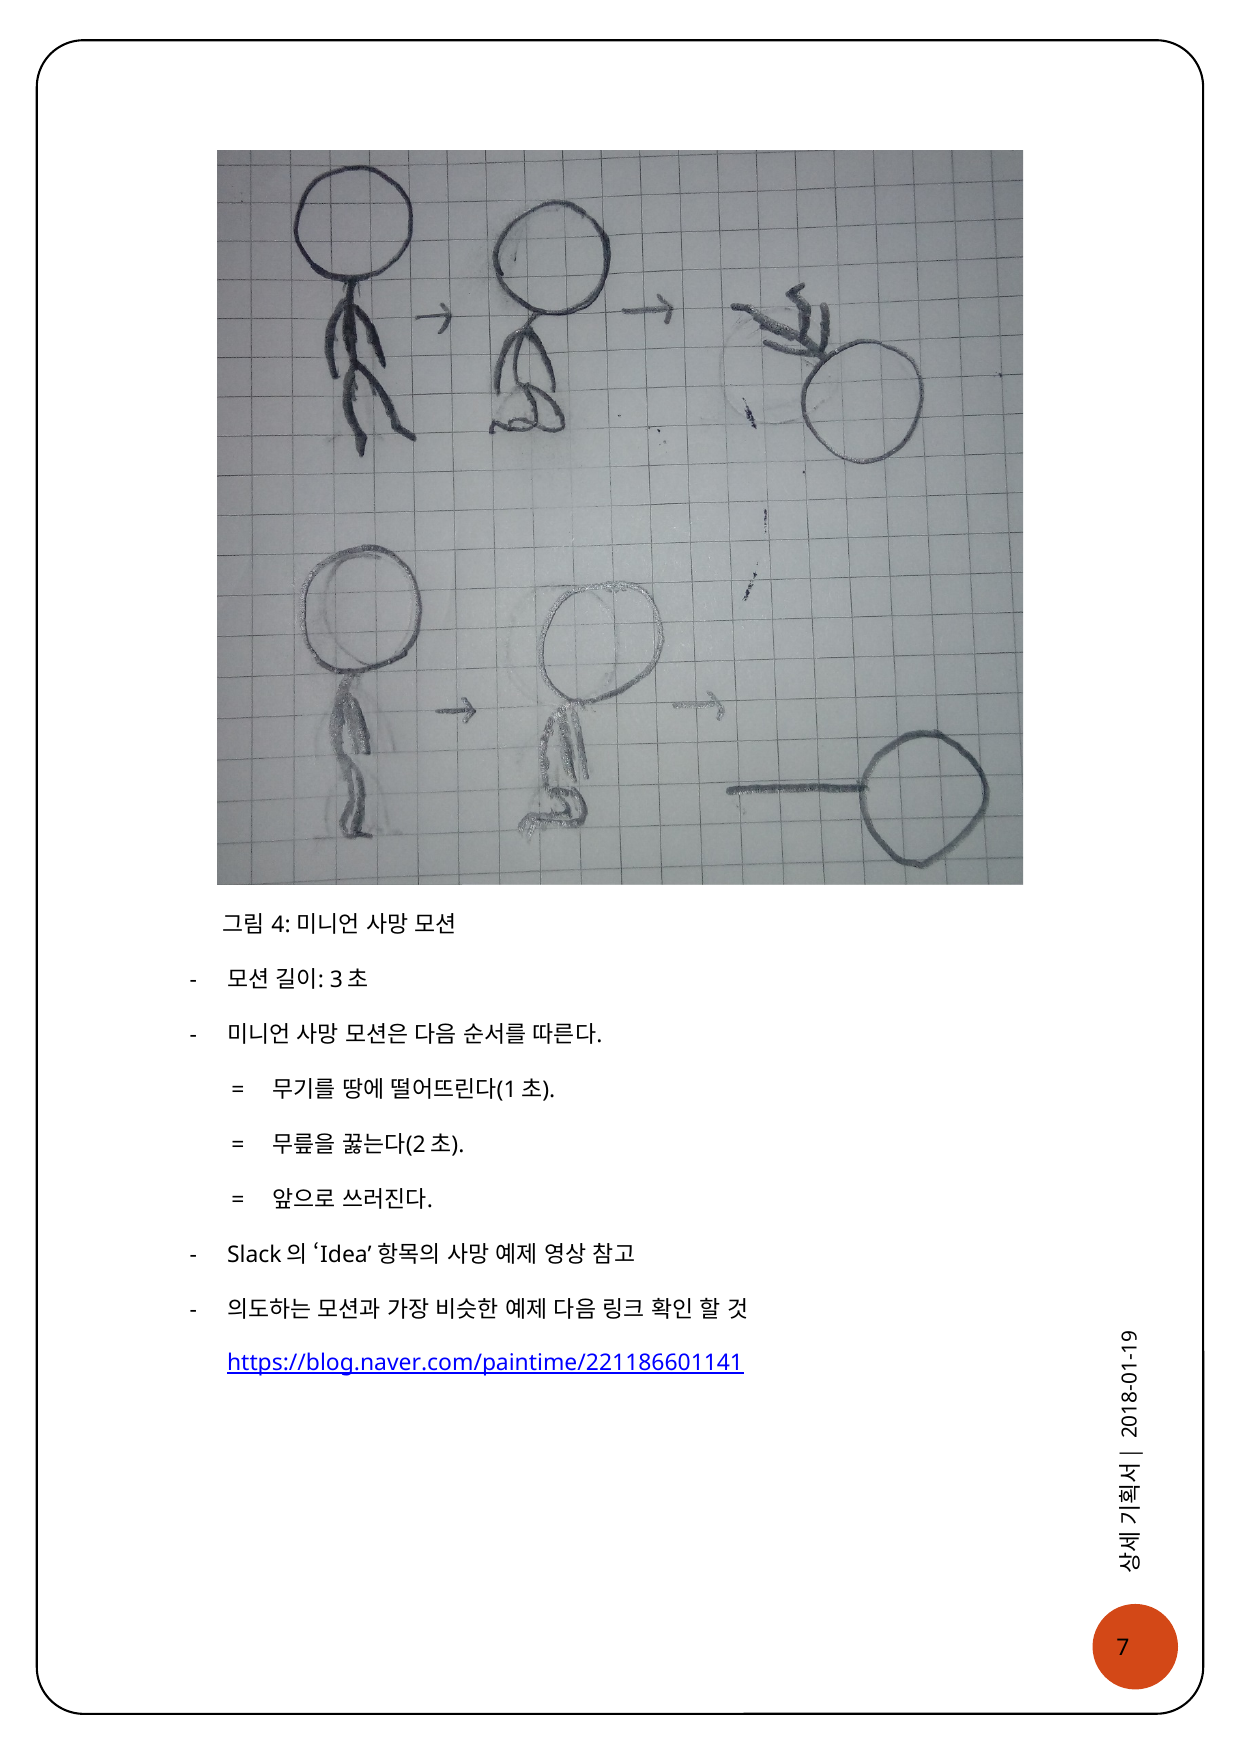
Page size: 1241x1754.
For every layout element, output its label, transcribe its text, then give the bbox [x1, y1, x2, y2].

list 모션 길이: 3초 [189, 961, 1092, 994]
text https://blog.naver.com/paintime/221186601141 [227, 1346, 1092, 1377]
list Slack의 ‘Idea’ 항목의 사망 예제 영상 참고 [189, 1236, 1092, 1269]
list 의도하는 모션과 가장 비슷한 예제 다음 링크 확인 할 것 [189, 1291, 1092, 1324]
list 앞으로 쓰러진다. [231, 1181, 1092, 1214]
list 무릎을 꿇는다(2초). [231, 1126, 1092, 1159]
text 그림 4: 미니언 사망 모션 [148, 906, 1092, 939]
list 무기를 땅에 떨어뜨린다(1초). [231, 1071, 1092, 1104]
list 미니언 사망 모션은 다음 순서를 따른다. [189, 1016, 1092, 1049]
picture [217, 150, 1024, 885]
